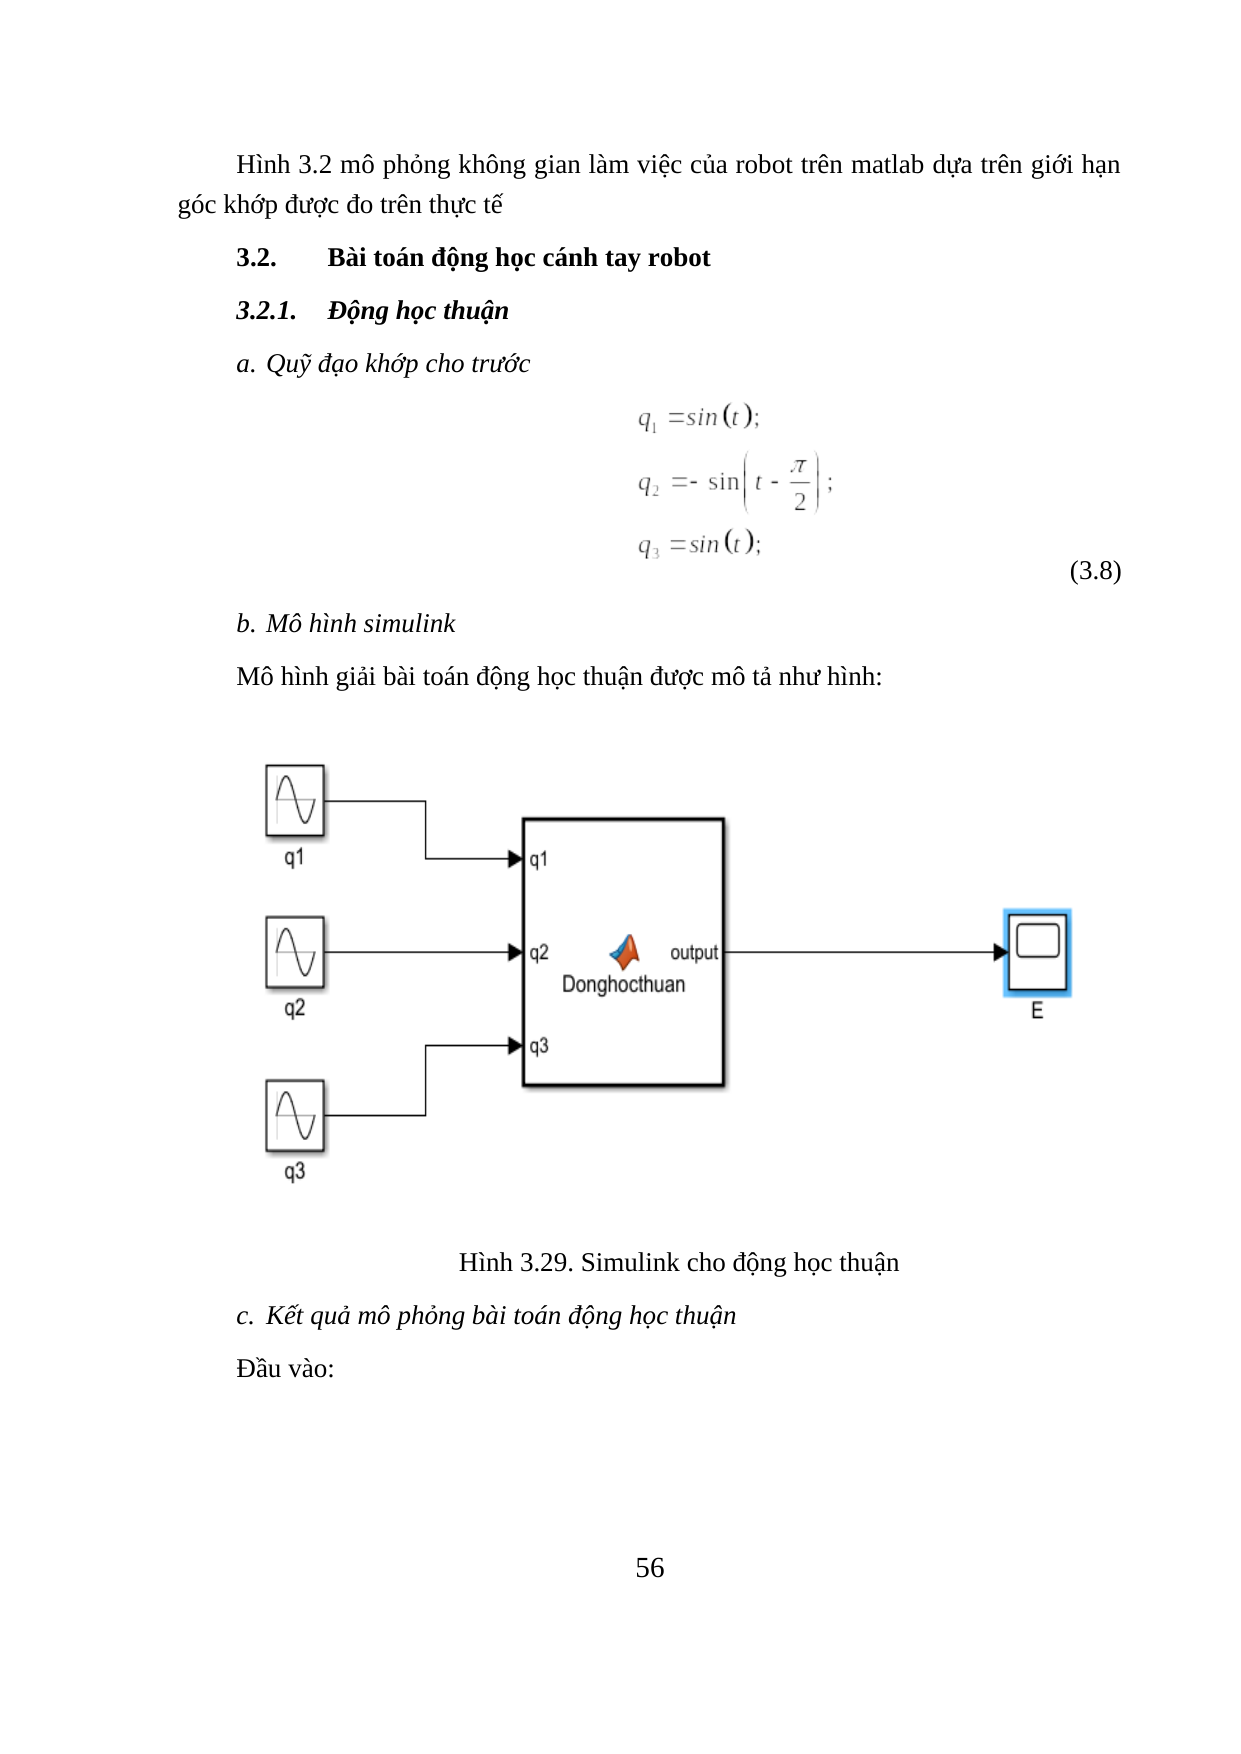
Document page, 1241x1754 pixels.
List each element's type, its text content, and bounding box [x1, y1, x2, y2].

subtitle Động học thuận [177, 294, 1122, 325]
list Mô hình simulink [177, 607, 1084, 638]
text (3.8) [177, 400, 1122, 585]
text Mô hình giải bài toán động học thuận được mô tả như hình: [177, 660, 1084, 691]
list Quỹ đạo khớp cho trước [177, 347, 1122, 378]
text Đầu vào: [177, 1352, 1084, 1383]
picture [236, 712, 1108, 1224]
subtitle Bài toán động học cánh tay robot [177, 241, 1122, 272]
list Kết quả mô phỏng bài toán động học thuận [177, 1299, 1084, 1330]
text Hình 3.2 mô phỏng không gian làm việc của robot trên matlab dựa trên giới hạn góc khớp được đo trên thực tế [177, 148, 1122, 219]
